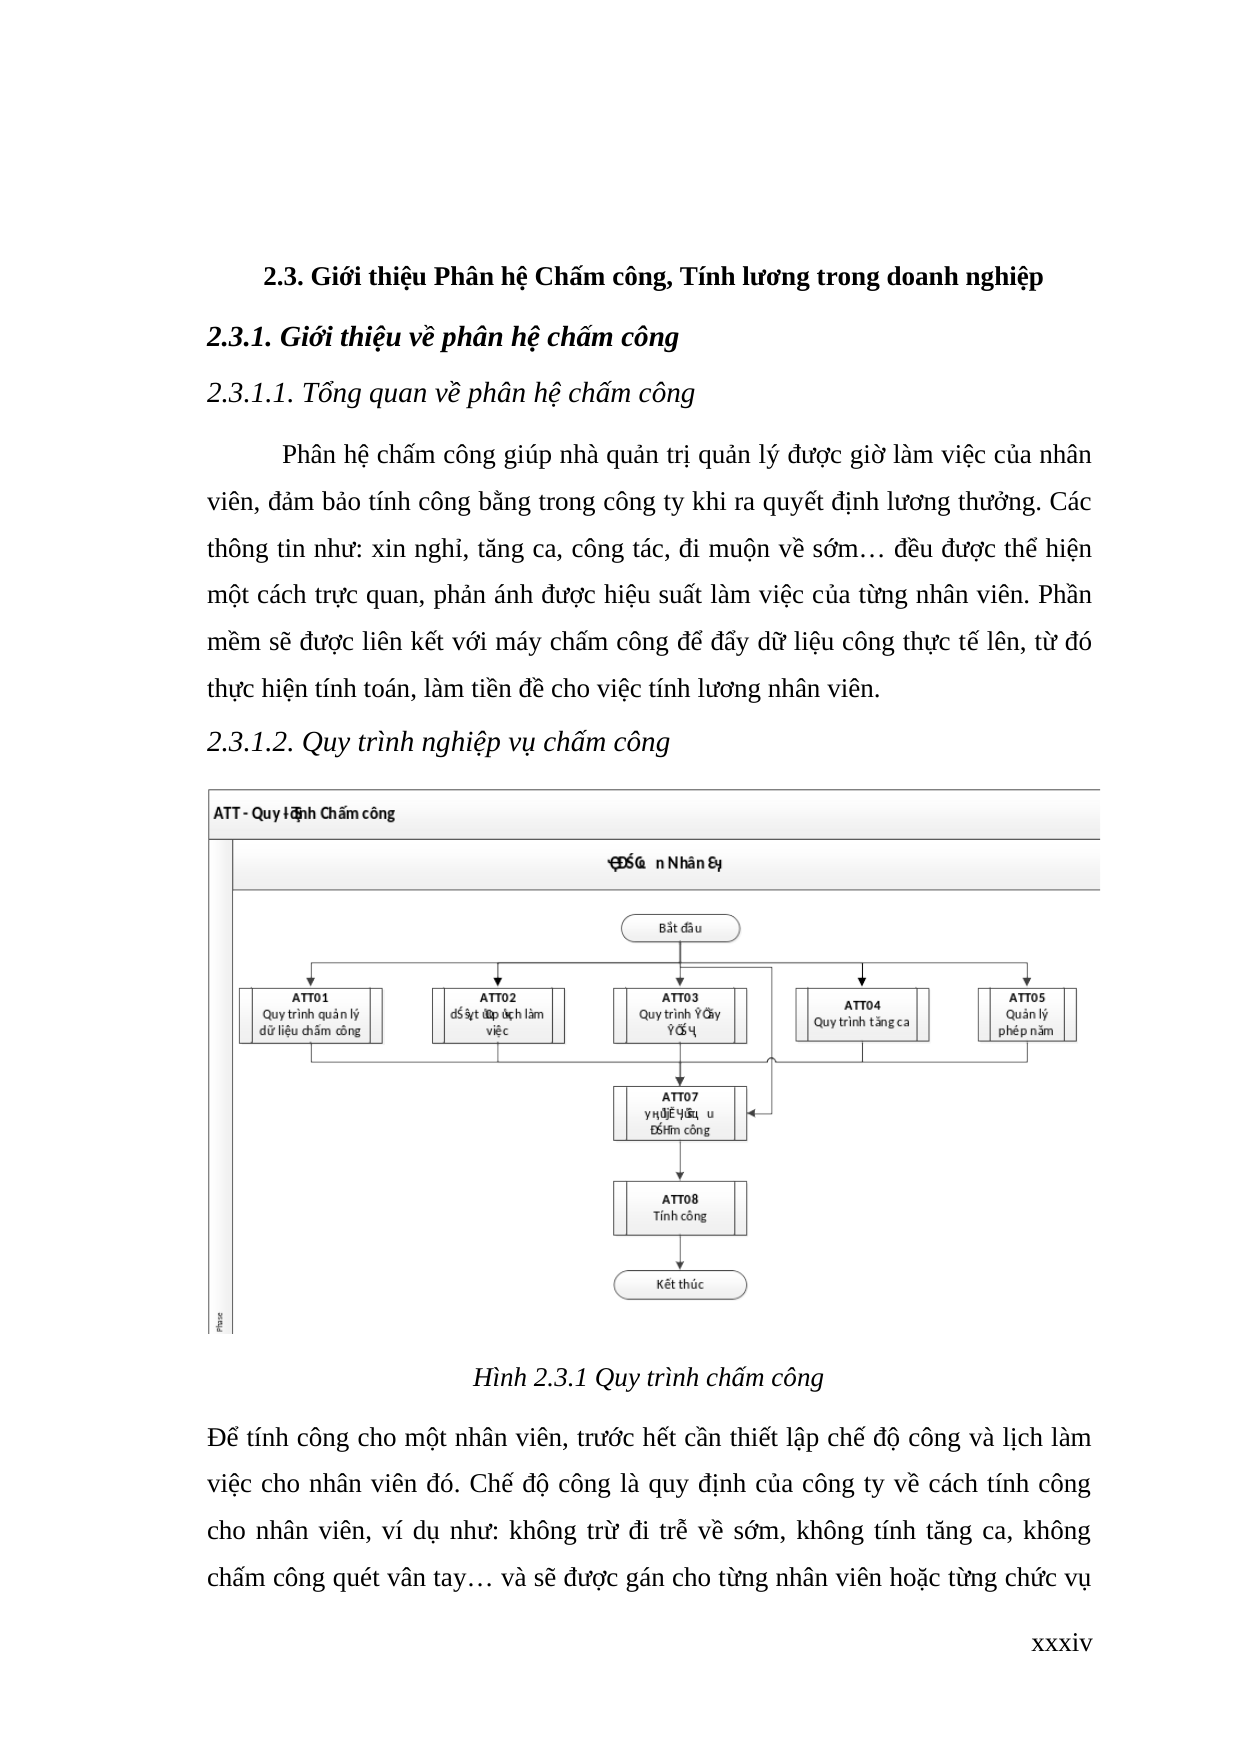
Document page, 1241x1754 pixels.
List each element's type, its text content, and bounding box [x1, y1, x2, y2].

subtitle 2.3.1.2. Quy trình nghiệp vụ chấm công [207, 724, 1092, 758]
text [207, 1421, 1092, 1592]
text Phân hệ chấm công giúp nhà quản trị quản lý được giờ làm việc của nhân viên, đảm bảo tính công bằng trong công ty khi ra quyết định lương thưởng. Các thông tin như: xin nghỉ, tăng ca, công tác, đi muộn về sớm… đều được thể hiện một cách trực quan, phản ánh được hiệu suất làm việc của từng nhân viên. Phần mềm sẽ được liên kết với máy chấm công để đẩy dữ liệu công thực tế lên, từ đó thực hiện tính toán, làm tiền đề cho việc tính lương nhân viên. [207, 438, 1092, 703]
subtitle 2.3.1. Giới thiệu về phân hệ chấm công [207, 319, 1092, 352]
subtitle 2.3.1.1. Tổng quan về phân hệ chấm công [207, 376, 1092, 409]
subtitle 2.3. Giới thiệu Phân hệ Chấm công, Tính lương trong doanh nghiệp [207, 260, 1092, 291]
text Hình 2.3.1 Quy trình chấm công [207, 1361, 1092, 1393]
